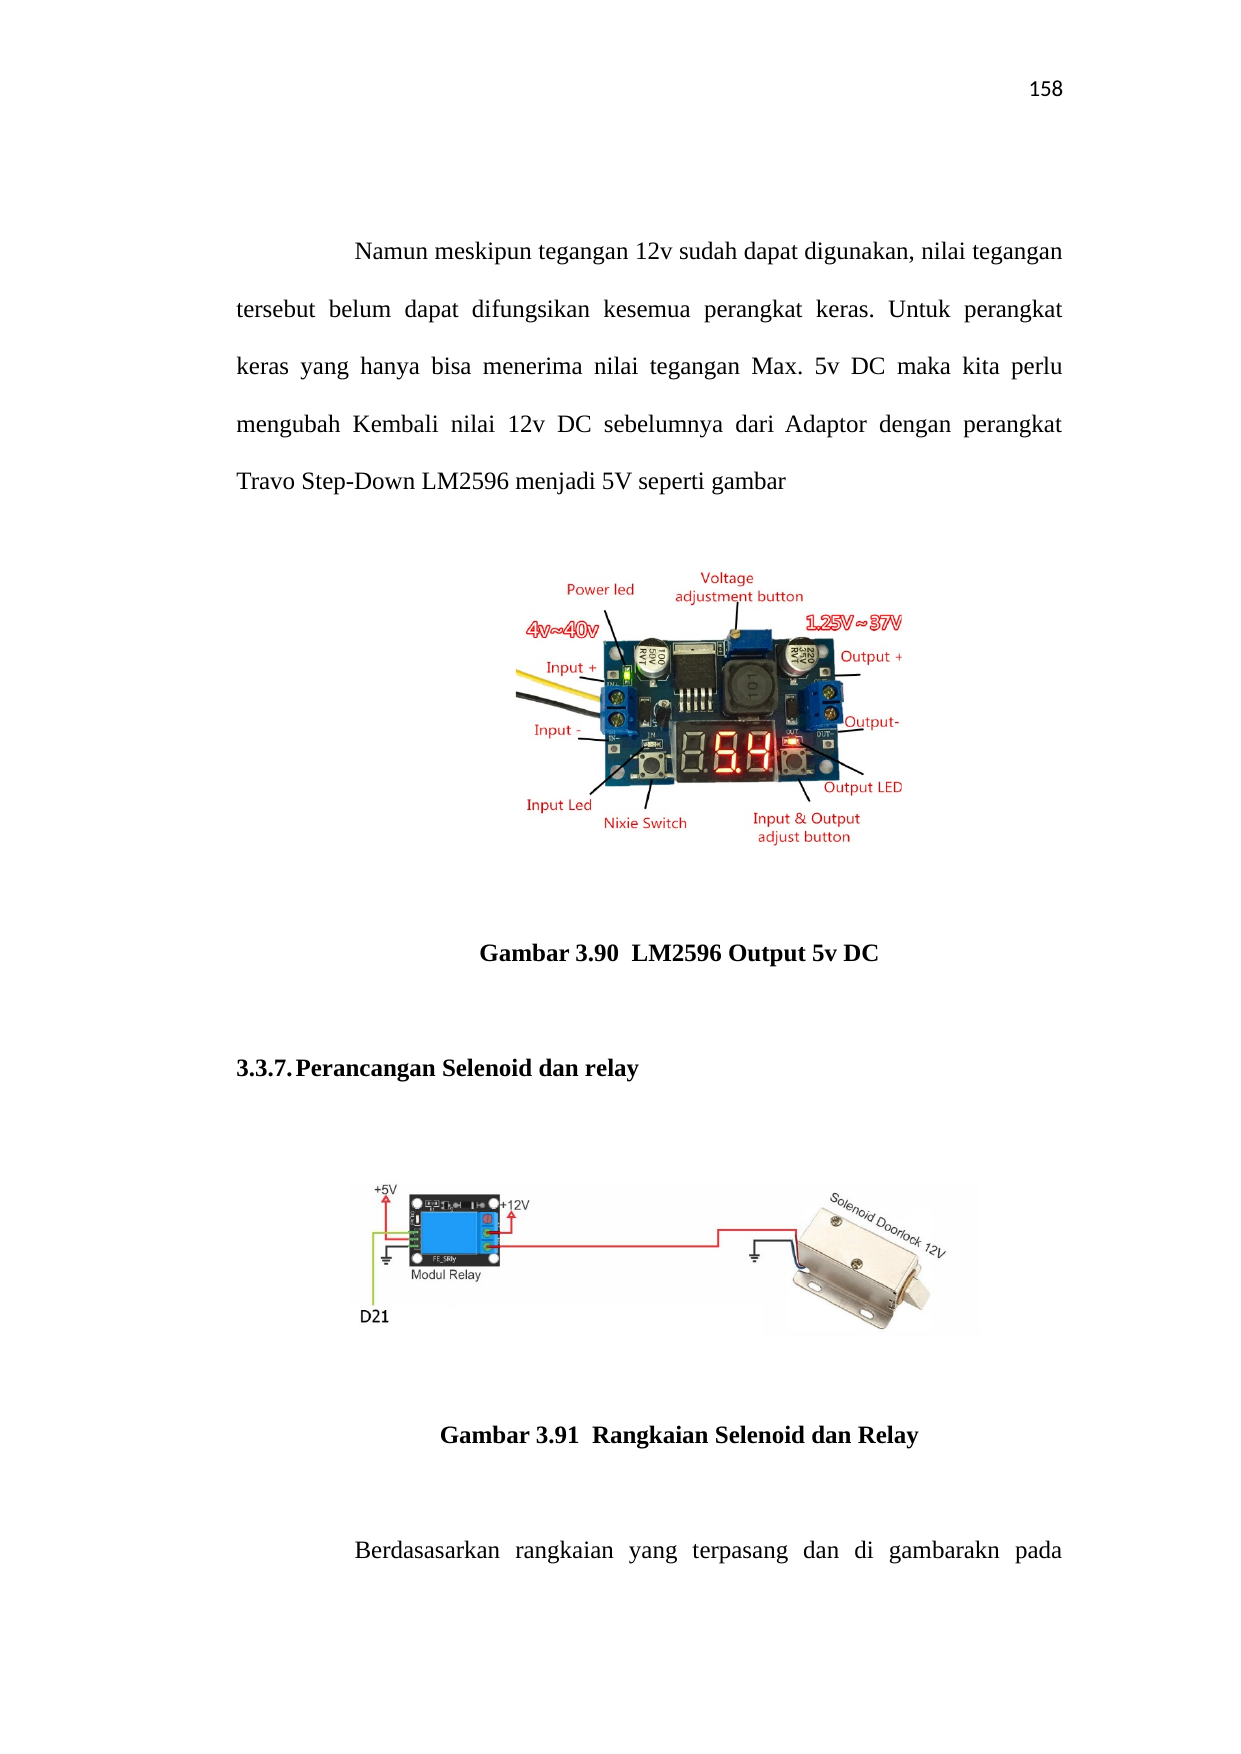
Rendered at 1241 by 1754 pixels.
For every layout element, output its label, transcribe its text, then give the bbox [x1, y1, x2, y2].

text 3.3.7. Perancangan Selenoid dan relay [236, 1053, 1063, 1082]
list Namun meskipun tegangan 12v sudah dapat digunakan, nilai tegangan tersebut belum dapat difungsikan kesemua perangkat keras. Untuk perangkat keras yang hanya bisa menerima nilai tegangan Max. 5v DC maka kita perlu mengubah Kembali nilai 12v DC sebelumnya dari Adaptor dengan perangkat Travo Step-Down LM2596 menjadi 5V seperti gambar [236, 236, 1063, 495]
picture [317, 1131, 983, 1372]
list Gambar 3.90 LM2596 Output 5v DC [236, 938, 1063, 967]
list Gambar 3.91 Rangkaian Selenoid dan Relay [236, 1420, 1063, 1449]
picture [515, 523, 902, 910]
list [236, 1535, 1063, 1564]
